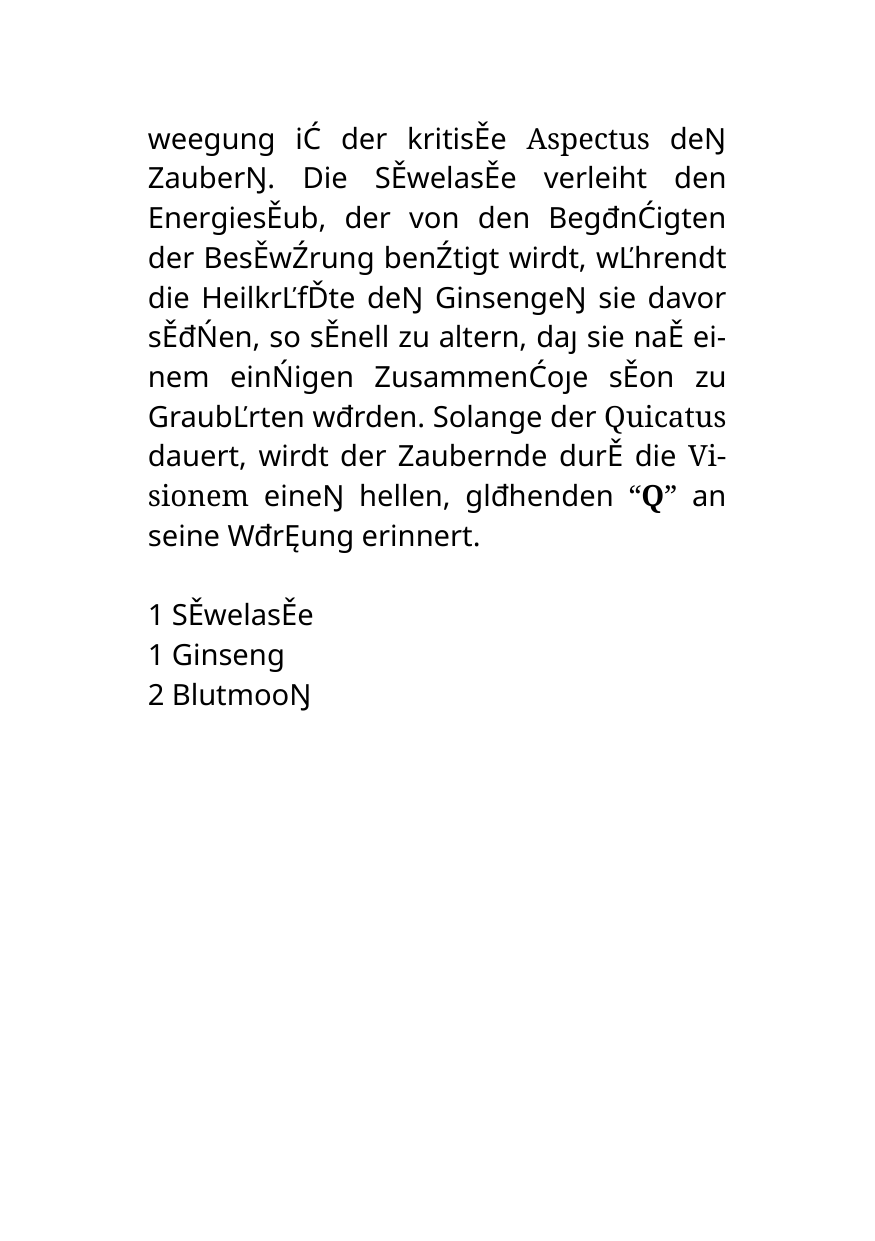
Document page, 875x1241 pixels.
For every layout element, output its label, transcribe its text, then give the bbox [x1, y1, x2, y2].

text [148, 118, 726, 555]
text 2 BlutmooŊ [148, 674, 726, 713]
text 1 SĚwelasĚe [148, 594, 726, 634]
text 1 Ginseng [148, 634, 726, 674]
